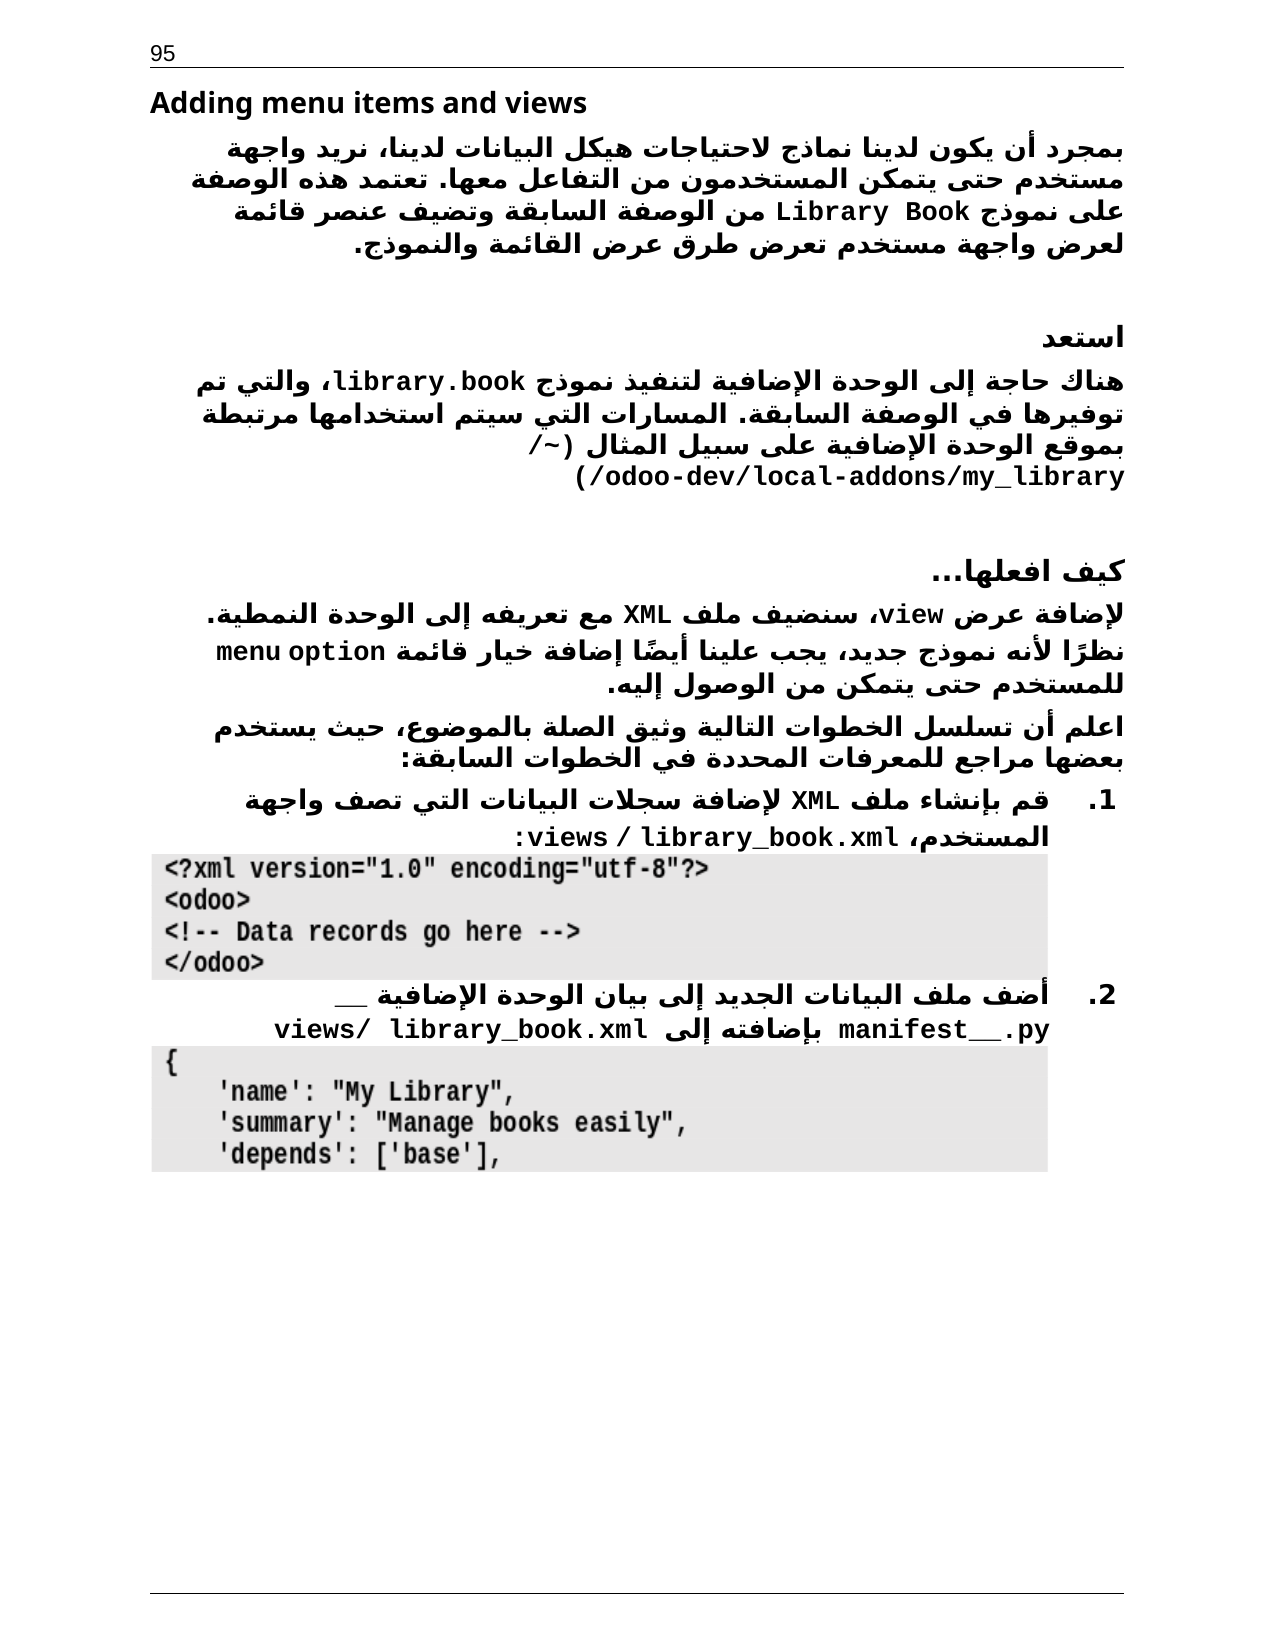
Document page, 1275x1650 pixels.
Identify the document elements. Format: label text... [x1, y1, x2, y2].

text اعلم أن تسلسل الخطوات التالية وثيق الصلة بالموضوع، حيث يستخدم بعضها مراجع للمعرفات المحددة في الخطوات السابقة: [150, 711, 1125, 774]
text كيف افعلها... [150, 554, 1125, 588]
text هناك حاجة إلى الوحدة الإضافية لتنفيذ نموذج library.book، والتي تم توفيرها في الوصفة السابقة. المسارات التي سيتم استخدامها مرتبطة بموقع الوحدة الإضافية على سبيل المثال (~/odoo-dev/local-addons/my_library/) [150, 365, 1125, 494]
text لإضافة عرض view، سنضيف ملف XML مع تعريفه إلى الوحدة النمطية. نظرًا لأنه نموذج جديد، يجب علينا أيضًا إضافة خيار قائمة menu option للمستخدم حتى يتمكن من الوصول إليه. [150, 598, 1125, 700]
list قم بإنشاء ملف XML لإضافة سجلات البيانات التي تصف واجهة المستخدم، views / library_book.xml: [150, 784, 1087, 855]
text Adding menu items and views [150, 82, 1125, 122]
list أضف ملف البيانات الجديد إلى بيان الوحدة الإضافية __manifest__.py بإضافته إلى views/ library_book.xml [150, 980, 1087, 1046]
text بمجرد أن يكون لدينا نماذج لاحتياجات هيكل البيانات لدينا، نريد واجهة مستخدم حتى يتمكن المستخدمون من التفاعل معها. تعتمد هذه الوصفة على نموذج Library Book من الوصفة السابقة وتضيف عنصر قائمة لعرض واجهة مستخدم تعرض طرق عرض القائمة والنموذج. [150, 132, 1125, 260]
text استعد [150, 321, 1125, 354]
